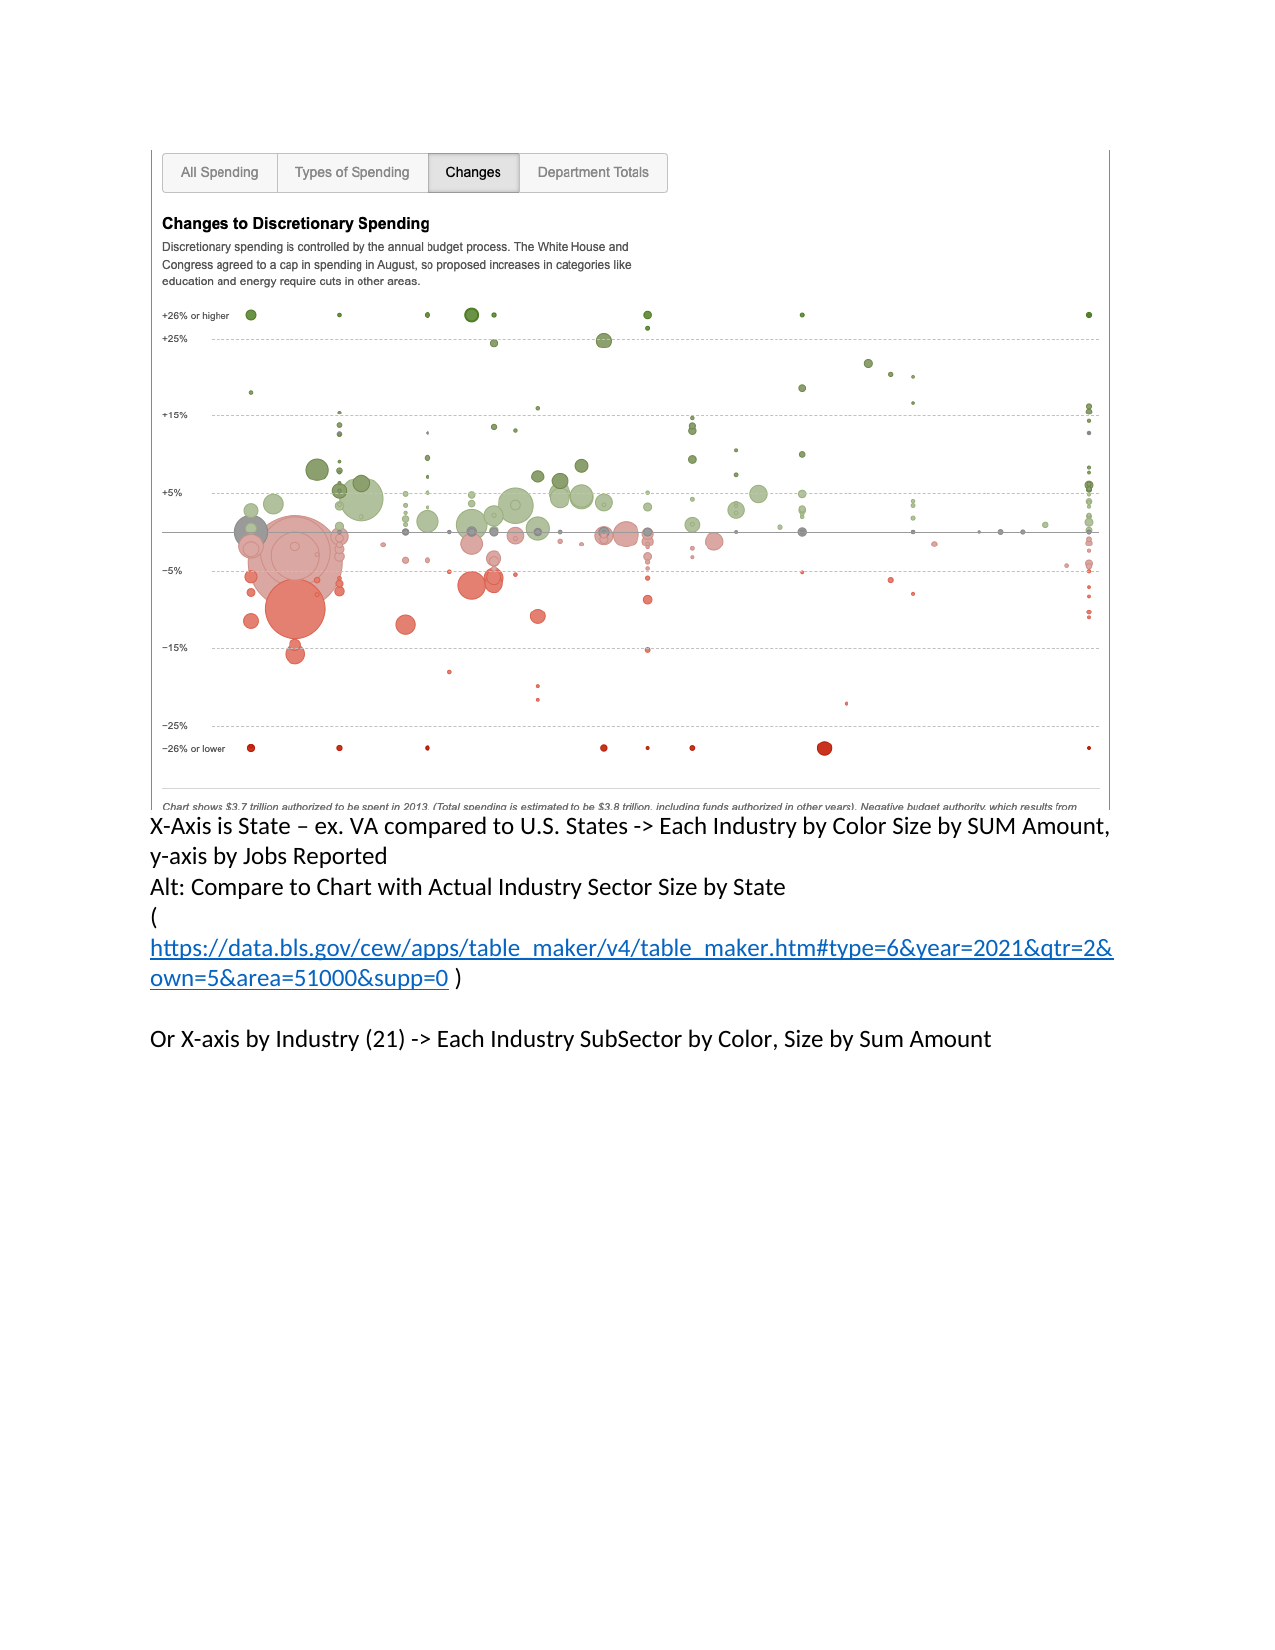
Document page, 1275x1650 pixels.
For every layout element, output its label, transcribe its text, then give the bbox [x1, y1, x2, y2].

text Alt: Compare to Chart with Actual Industry Sector Size by State (https://data.bls.gov/cew/apps/table_maker/v4/table_maker.htm#type=6&year=2021&qtr=2&own=5&area=51000&supp=0 ) [150, 871, 1125, 993]
text X-Axis is State – ex. VA compared to U.S. States -> Each Industry by Color Size by SUM Amount, y-axis by Jobs Reported [150, 810, 1125, 871]
picture [150, 150, 1125, 810]
text Or X-axis by Industry (21) -> Each Industry SubSector by Color, Size by Sum Amount [150, 1023, 1125, 1054]
